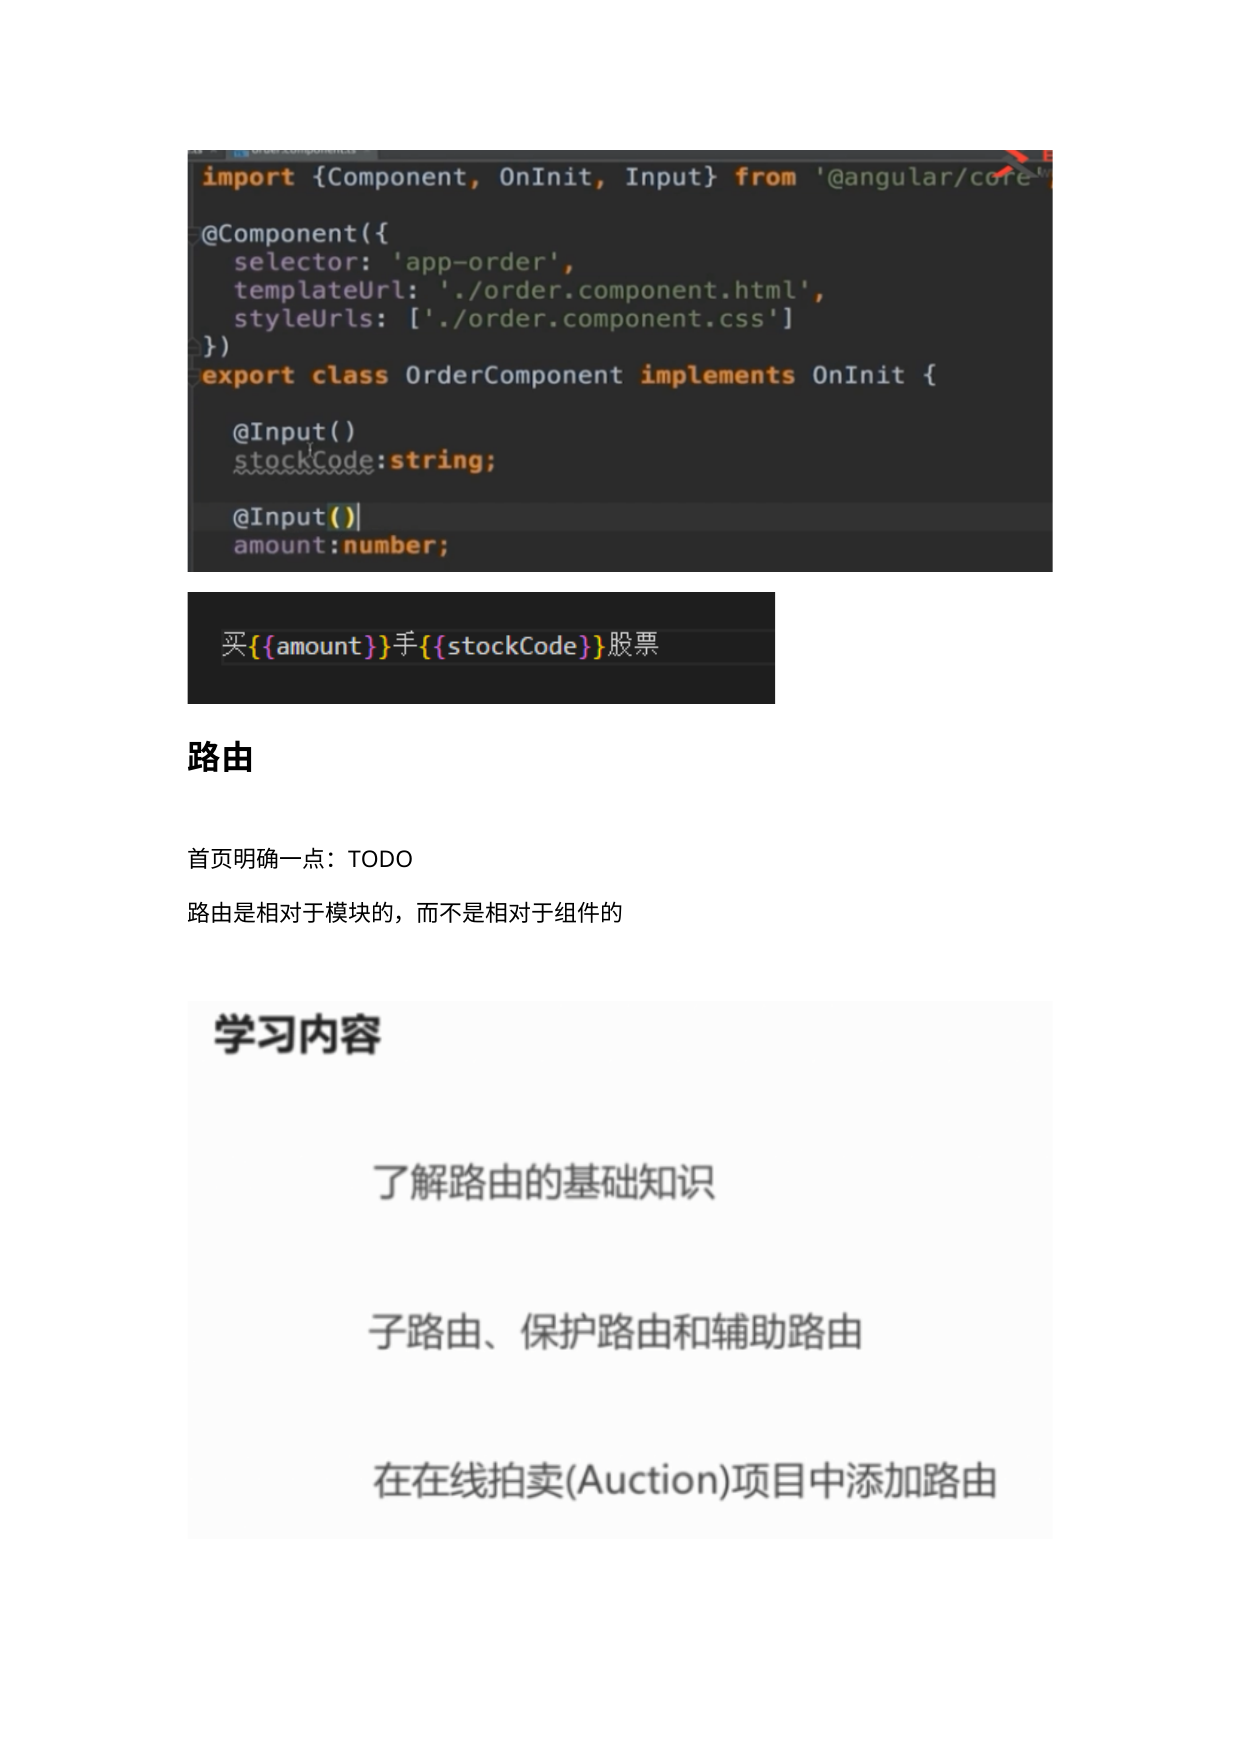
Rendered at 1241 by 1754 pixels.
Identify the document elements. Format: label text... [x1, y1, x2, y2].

picture [187, 150, 1053, 572]
picture [187, 1001, 1053, 1539]
text 路由是相对于模块的，而不是相对于组件的 [187, 895, 1053, 928]
subtitle 路由 [187, 731, 1053, 779]
picture [187, 592, 776, 704]
text 首页明确一点：TODO [187, 841, 1053, 874]
